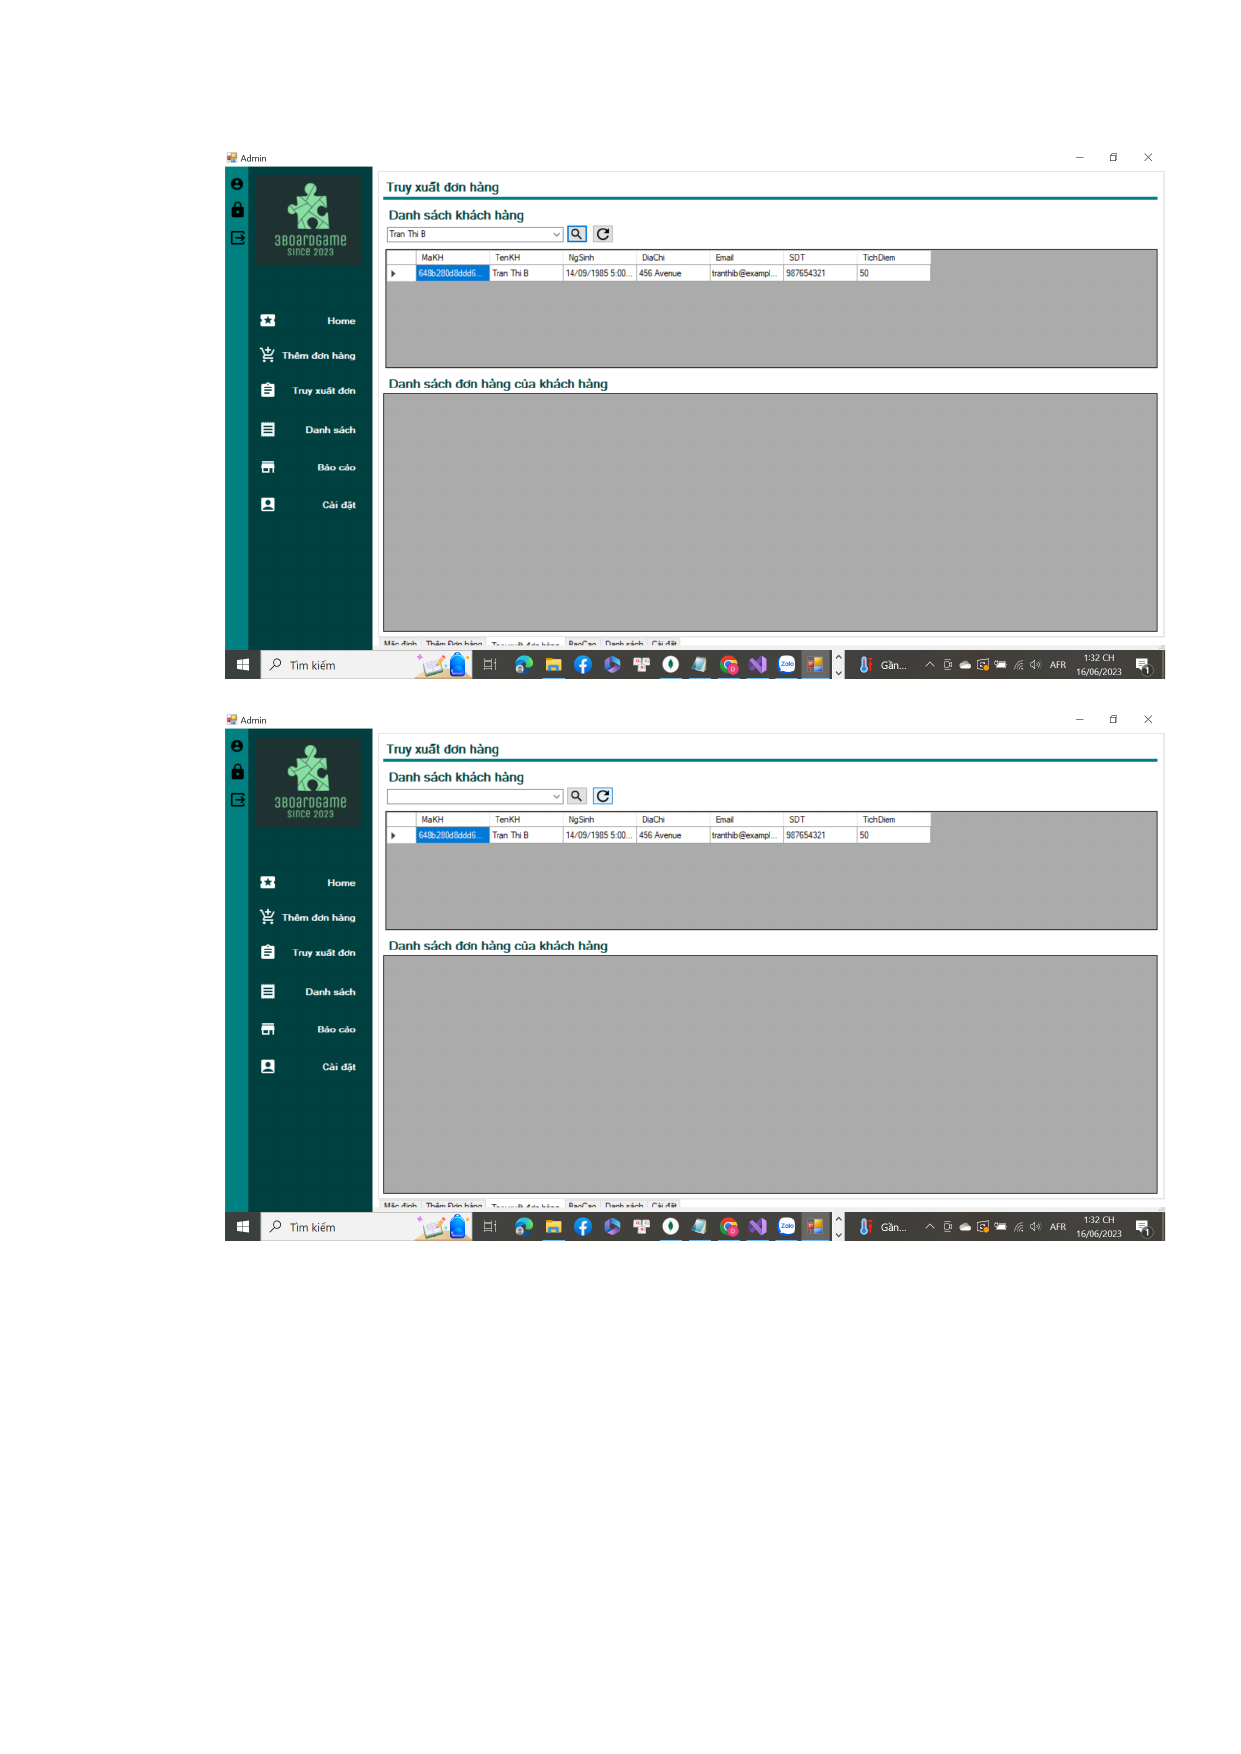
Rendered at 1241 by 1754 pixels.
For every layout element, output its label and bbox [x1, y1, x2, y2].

picture [225, 150, 1166, 679]
picture [225, 711, 1166, 1241]
